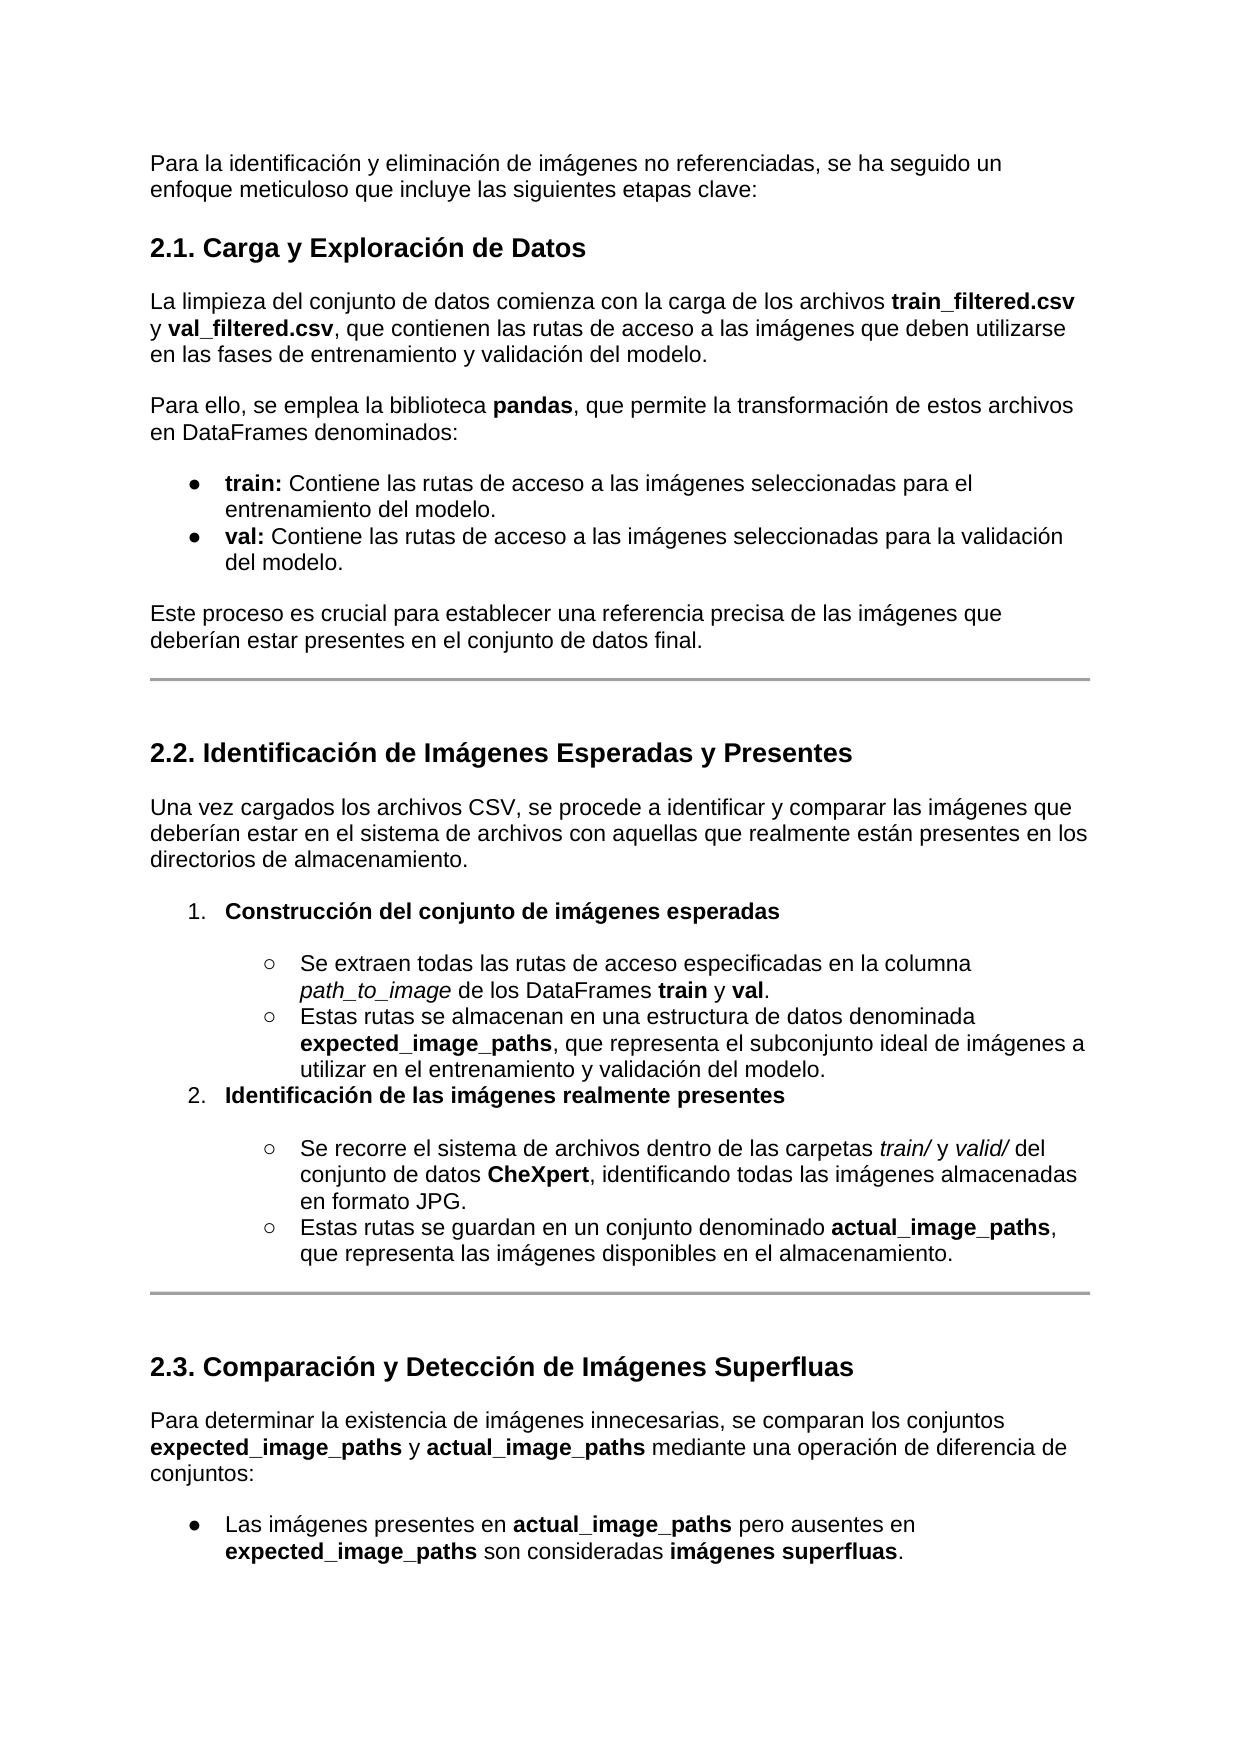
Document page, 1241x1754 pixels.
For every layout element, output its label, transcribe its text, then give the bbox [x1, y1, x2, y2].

list Se extraen todas las rutas de acceso especificadas en la columna path_to_image de los DataFrames train y val. [262, 950, 1090, 1003]
list Construcción del conjunto de imágenes esperadas [187, 898, 1090, 950]
text Para determinar la existencia de imágenes innecesarias, se comparan los conjuntos expected_image_paths y actual_image_paths mediante una operación de diferencia de conjuntos: [150, 1407, 1090, 1486]
text Para ello, se emplea la biblioteca pandas, que permite la transformación de estos archivos en DataFrames denominados: [150, 392, 1090, 445]
text Una vez cargados los archivos CSV, se procede a identificar y comparar las imágenes que deberían estar en el sistema de archivos con aquellas que realmente están presentes en los directorios de almacenamiento. [150, 794, 1090, 873]
subtitle 2.3. Comparación y Detección de Imágenes Superfluas [150, 1351, 1090, 1382]
list Se recorre el sistema de archivos dentro de las carpetas train/ y valid/ del conjunto de datos CheXpert, identificando todas las imágenes almacenadas en formato JPG. [262, 1135, 1090, 1214]
subtitle 2.2. Identificación de Imágenes Esperadas y Presentes [150, 737, 1090, 769]
text Este proceso es crucial para establecer una referencia precisa de las imágenes que deberían estar presentes en el conjunto de datos final. [150, 600, 1090, 653]
list Estas rutas se almacenan en una estructura de datos denominada expected_image_paths, que representa el subconjunto ideal de imágenes a utilizar en el entrenamiento y validación del modelo. [262, 1003, 1090, 1082]
text Para la identificación y eliminación de imágenes no referenciadas, se ha seguido un enfoque meticuloso que incluye las siguientes etapas clave: [150, 150, 1090, 203]
list Las imágenes presentes en actual_image_paths pero ausentes en expected_image_paths son consideradas imágenes superfluas. [187, 1511, 1090, 1564]
list Identificación de las imágenes realmente presentes [187, 1082, 1090, 1135]
text La limpieza del conjunto de datos comienza con la carga de los archivos train_filtered.csv y val_filtered.csv, que contienen las rutas de acceso a las imágenes que deben utilizarse en las fases de entrenamiento y validación del modelo. [150, 288, 1090, 367]
list train: Contiene las rutas de acceso a las imágenes seleccionadas para el entrenamiento del modelo. [187, 470, 1090, 523]
subtitle 2.1. Carga y Exploración de Datos [150, 232, 1090, 263]
list Estas rutas se guardan en un conjunto denominado actual_image_paths, que representa las imágenes disponibles en el almacenamiento. [262, 1214, 1090, 1267]
list val: Contiene las rutas de acceso a las imágenes seleccionadas para la validación del modelo. [187, 523, 1090, 575]
